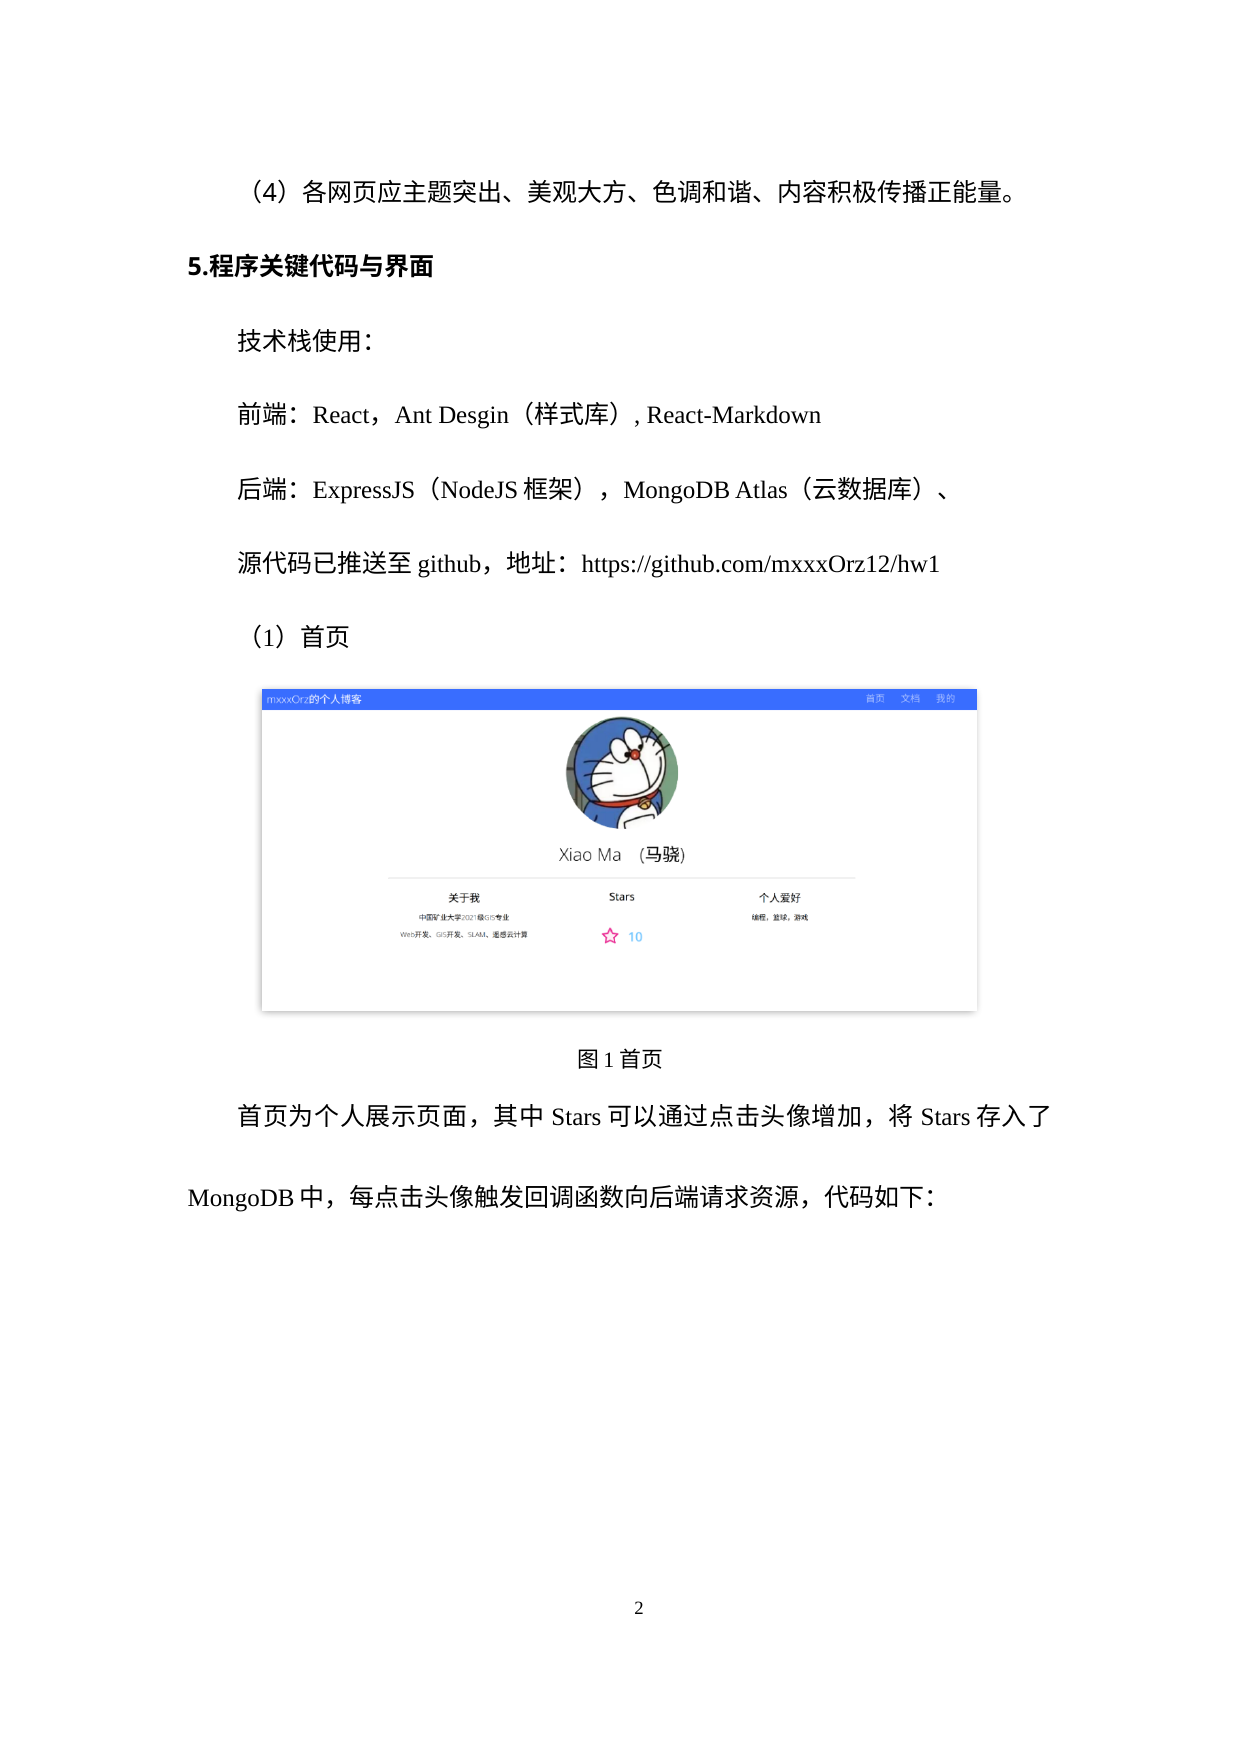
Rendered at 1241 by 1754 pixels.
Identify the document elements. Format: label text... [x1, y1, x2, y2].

text 首页为个人展示页面，其中Stars可以通过点击头像增加，将Stars存入了MongoDB中，每点击头像触发回调函数向后端请求资源，代码如下： [187, 1082, 1053, 1228]
text 技术栈使用： [187, 307, 1053, 372]
text 5.程序关键代码与界面 [187, 232, 1053, 297]
text （4）各网页应主题突出、美观大方、色调和谐、内容积极传播正能量。 [187, 158, 1053, 223]
text 后端：ExpressJS（NodeJS框架），MongoDB Atlas（云数据库）、 [187, 455, 1053, 520]
text 图1 首页 [187, 1042, 1053, 1074]
text 源代码已推送至github，地址：https://github.com/mxxxOrz12/hw1 [187, 529, 1053, 594]
text 前端：React，Ant Desgin（样式库）, React-Markdown [187, 381, 1053, 446]
picture [262, 689, 977, 1011]
text （1）首页 [187, 603, 1053, 668]
